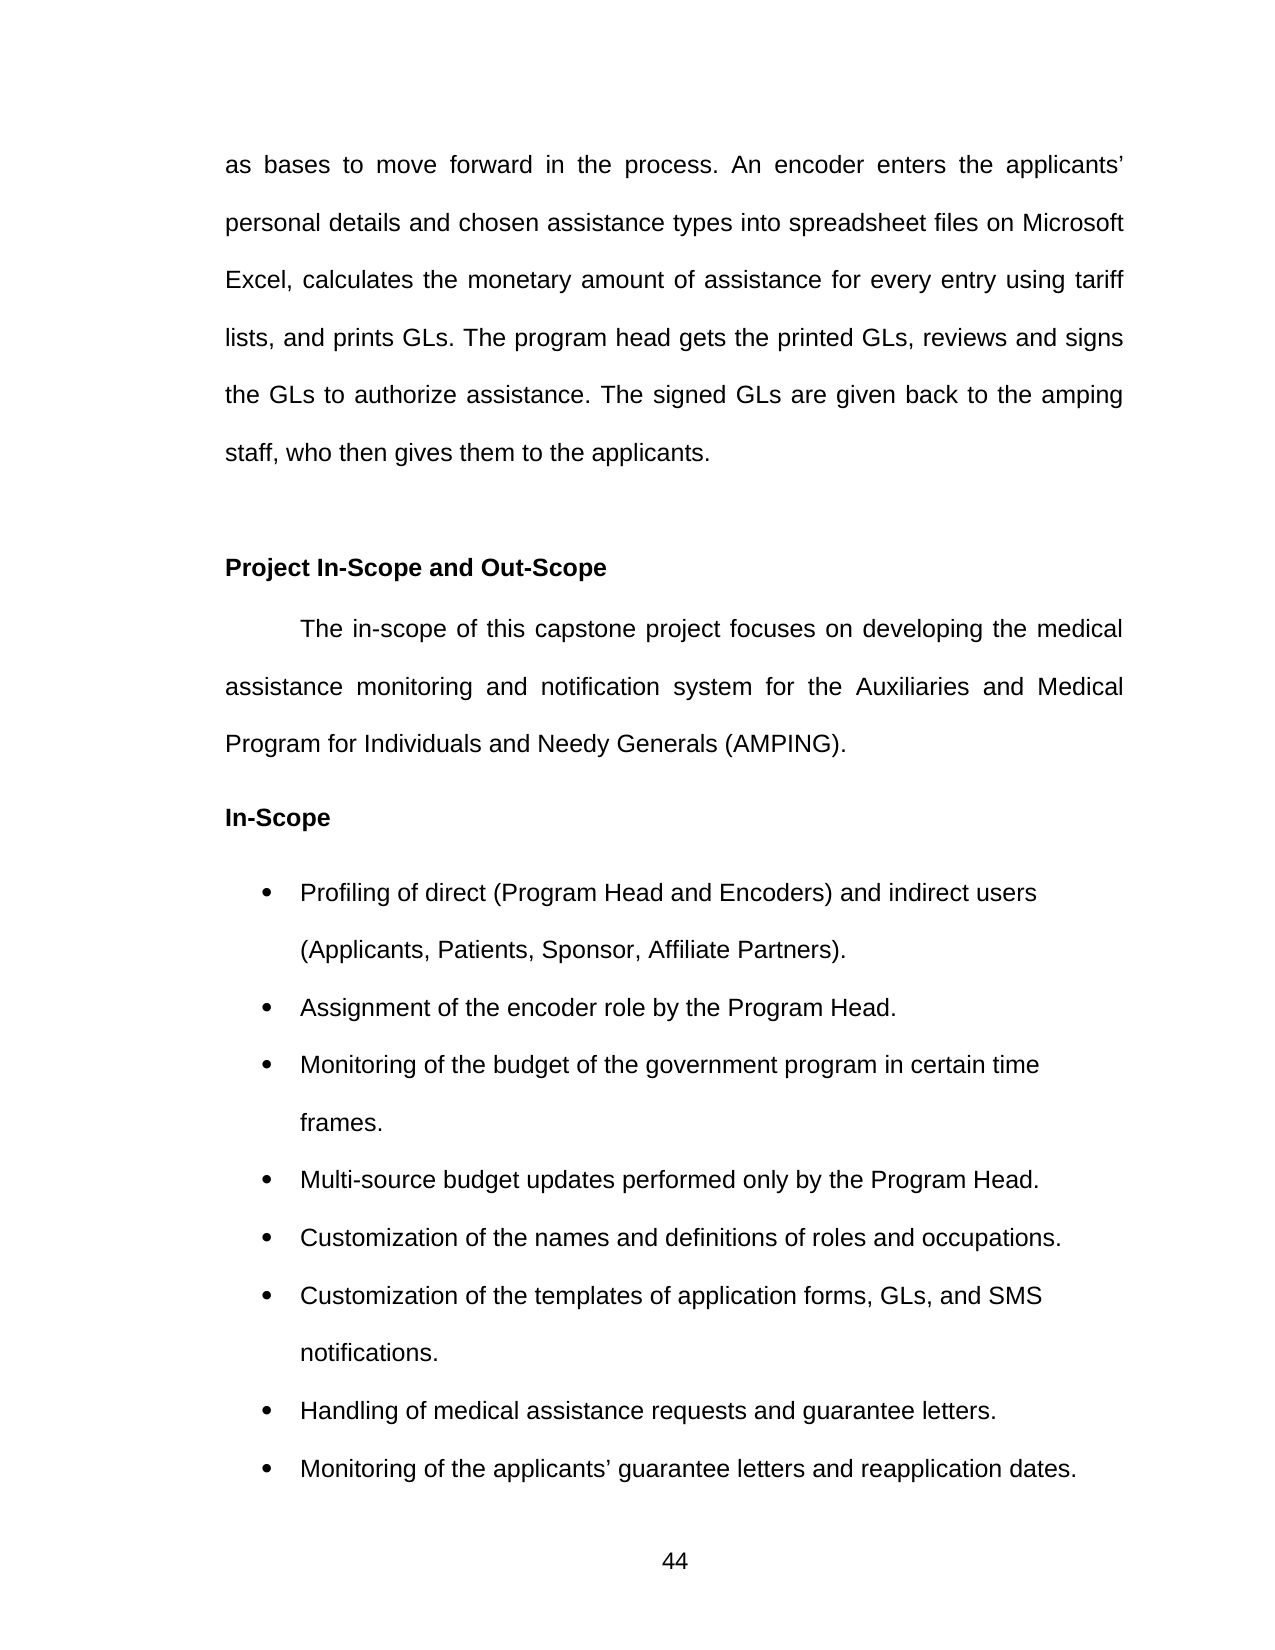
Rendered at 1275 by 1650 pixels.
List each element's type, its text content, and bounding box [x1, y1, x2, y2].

text Project In-Scope and Out-Scope [225, 552, 1125, 581]
list Customization of the names and definitions of roles and occupations. [262, 1223, 1125, 1252]
list Customization of the templates of application forms, GLs, and SMS notifications. [262, 1281, 1125, 1367]
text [225, 150, 1125, 466]
text The in-scope of this capstone project focuses on developing the medical assistance monitoring and notification system for the Auxiliaries and Medical Program for Individuals and Needy Generals (AMPING). [225, 614, 1125, 758]
list Assignment of the encoder role by the Program Head. [262, 993, 1125, 1021]
list Monitoring of the applicants’ guarantee letters and reapplication dates. [262, 1454, 1125, 1482]
list Multi-source budget updates performed only by the Program Head. [262, 1165, 1125, 1194]
list Handling of medical assistance requests and guarantee letters. [262, 1396, 1125, 1425]
list Profiling of direct (Program Head and Encoders) and indirect users (Applicants, Patients, Sponsor, Affiliate Partners). [262, 877, 1125, 964]
text In-Scope [225, 803, 1125, 832]
list Monitoring of the budget of the government program in certain time frames. [262, 1050, 1125, 1137]
